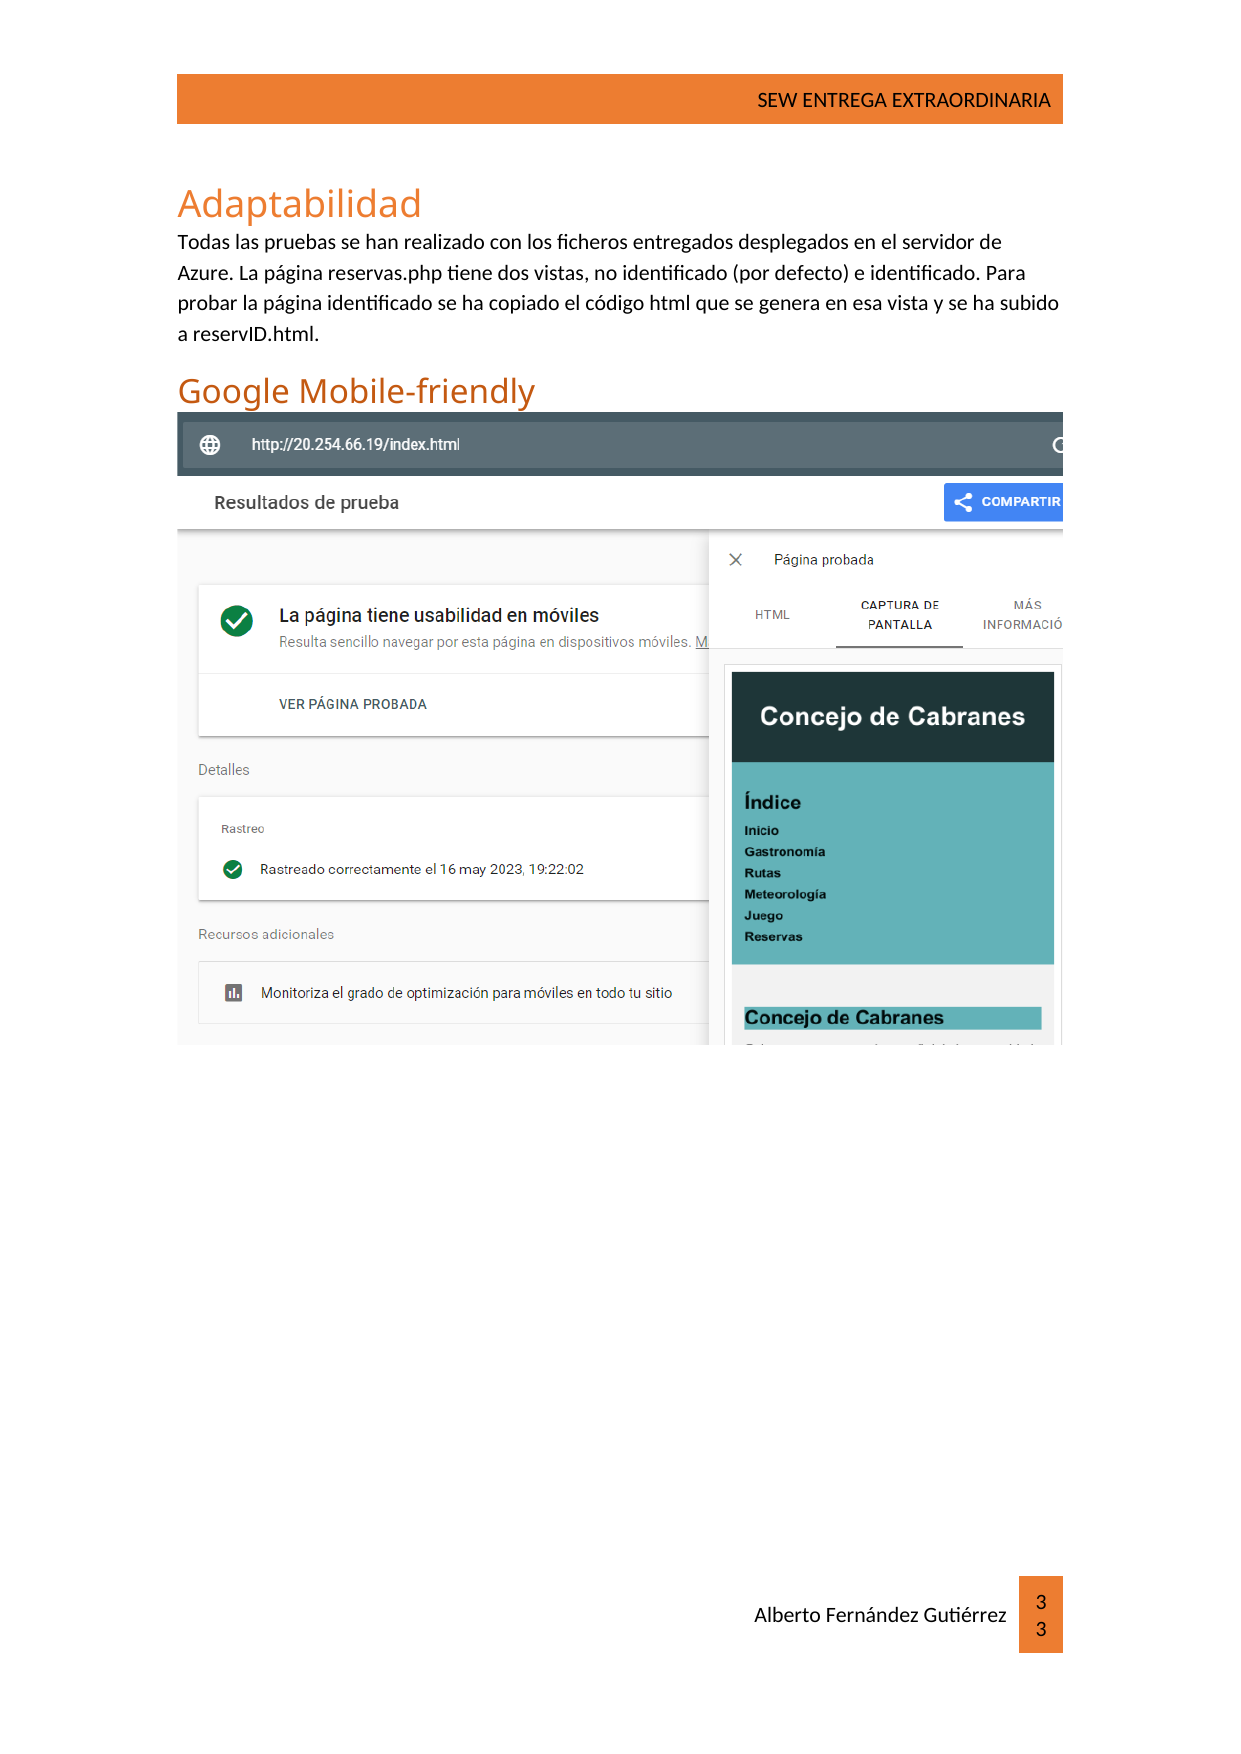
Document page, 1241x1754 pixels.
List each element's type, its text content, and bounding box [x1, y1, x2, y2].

picture [177, 412, 1063, 1045]
subtitle Adaptabilidad [177, 177, 1063, 228]
text Todas las pruebas se han realizado con los ficheros entregados desplegados en el servidor de Azure. La página reservas.php tiene dos vistas, no identificado (por defecto) e identificado. Para probar la página identificado se ha copiado el código html que se genera en esa vista y se ha subido a reservID.html. [177, 228, 1063, 347]
subtitle Google Mobile-friendly [177, 367, 1063, 412]
